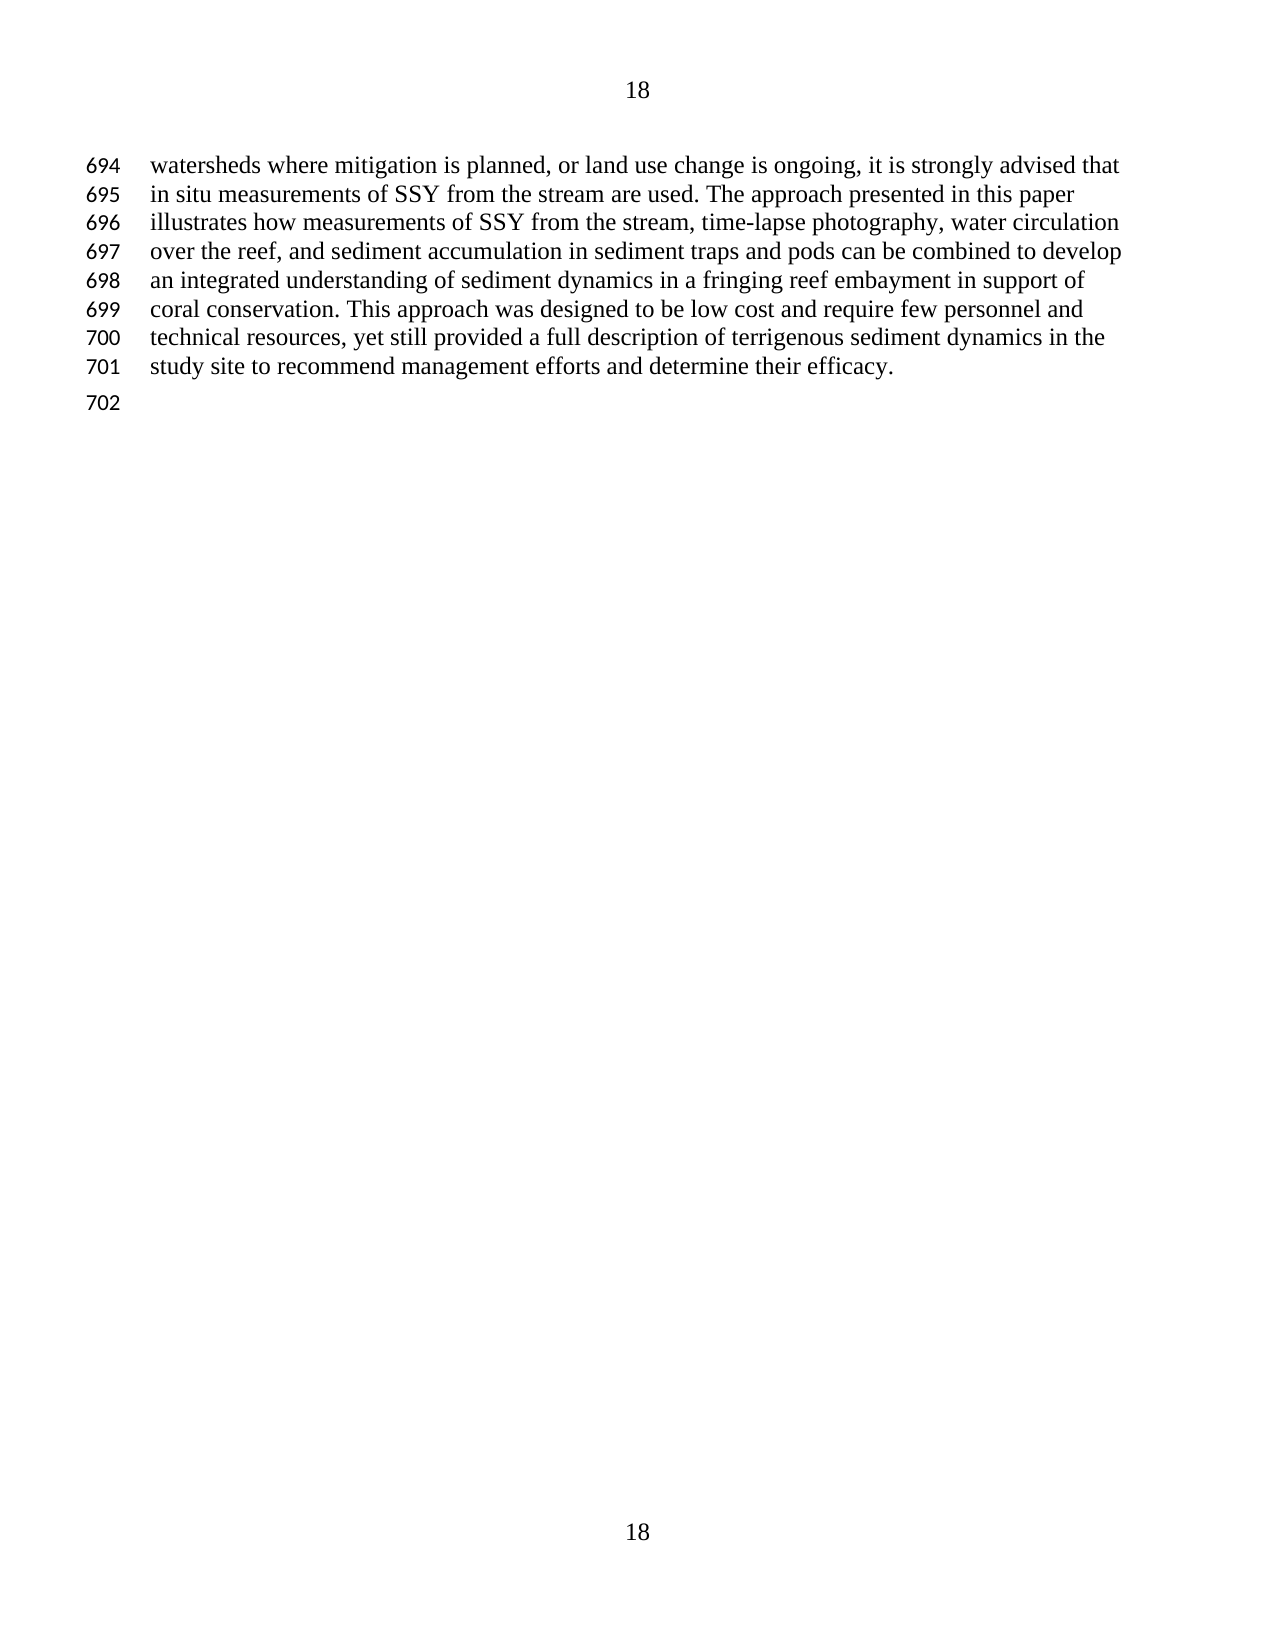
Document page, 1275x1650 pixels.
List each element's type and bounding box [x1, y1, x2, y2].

text [150, 150, 1125, 380]
